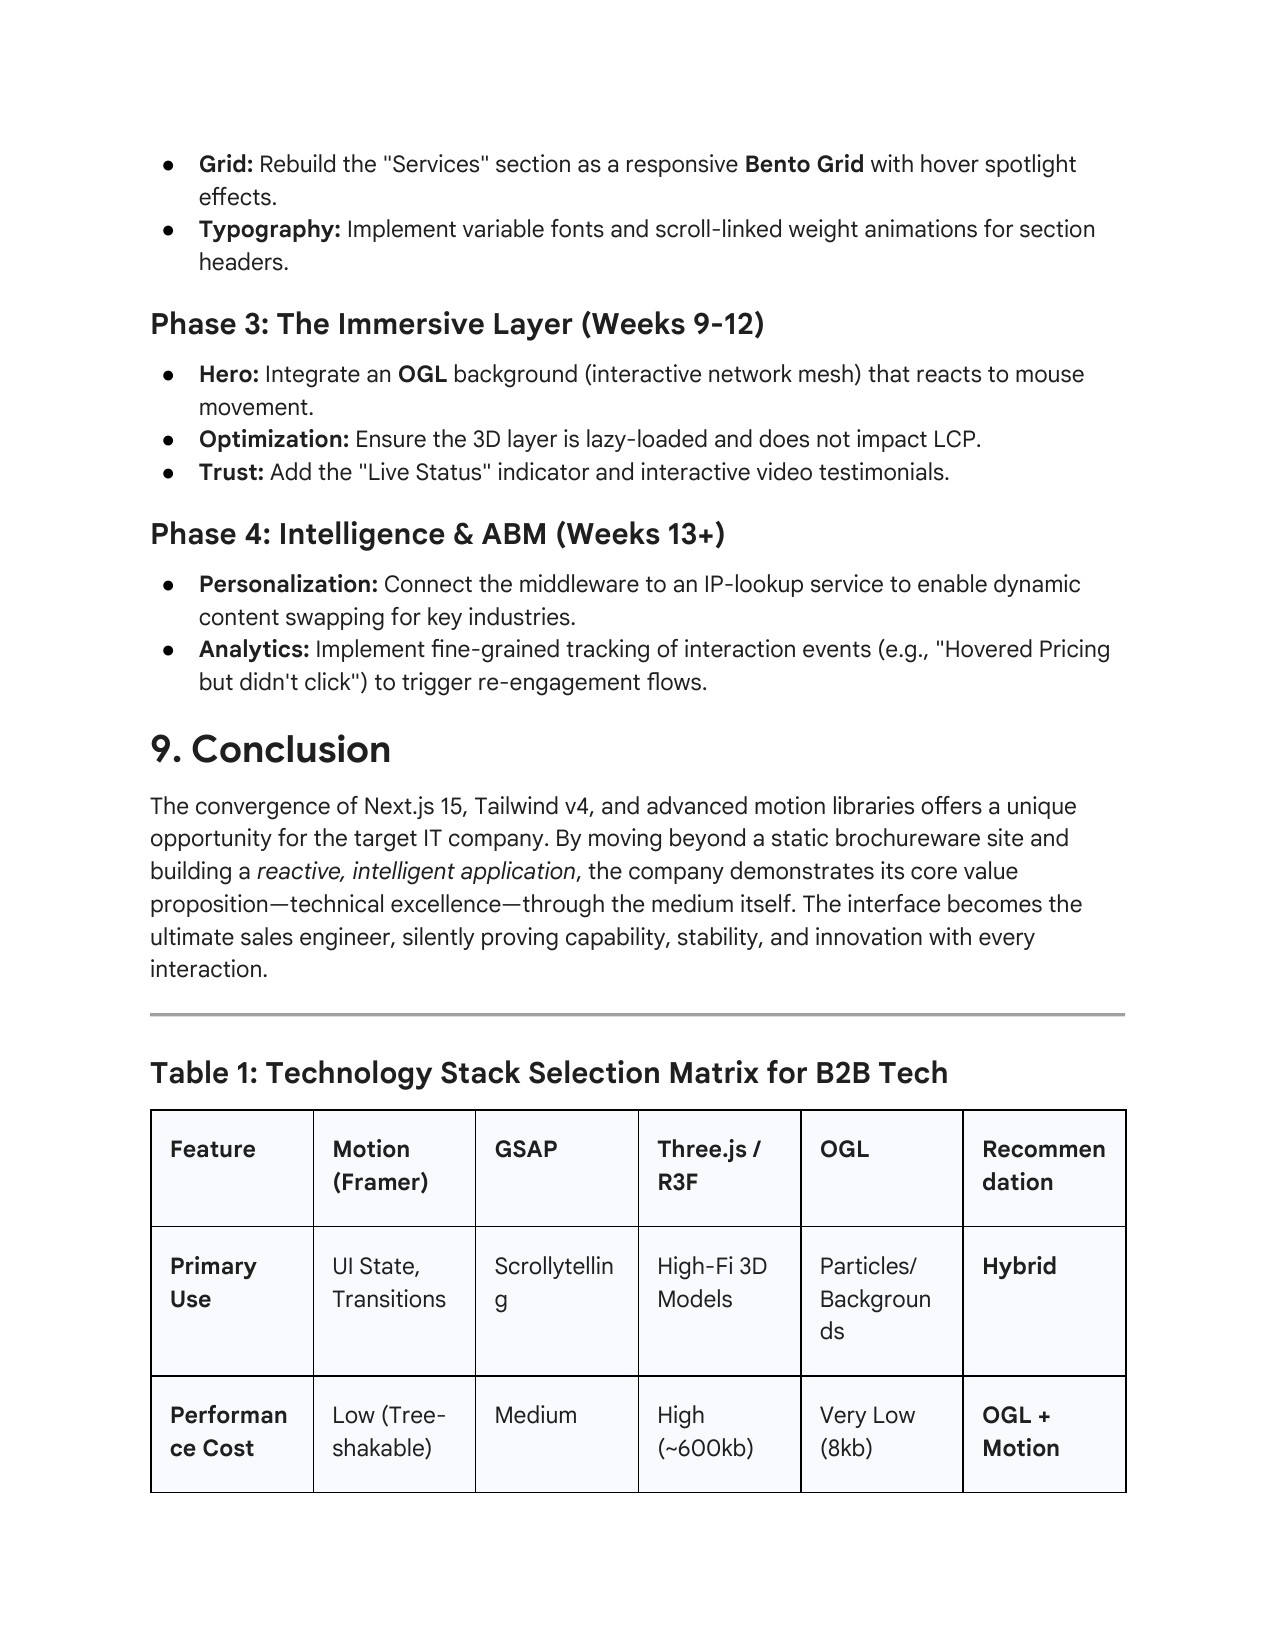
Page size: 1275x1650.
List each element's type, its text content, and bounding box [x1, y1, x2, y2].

table_cell Scrollytelling [476, 1227, 638, 1375]
table_cell Hybrid [964, 1227, 1125, 1375]
subtitle 9. Conclusion [150, 726, 1125, 773]
table_header Three.js / R3F [639, 1111, 800, 1226]
list Grid: Rebuild the "Services" section as a responsive Bento Grid with hover spotlight effects. [161, 150, 1125, 211]
table_cell Performance Cost [152, 1377, 313, 1492]
list Personalization: Connect the middleware to an IP-lookup service to enable dynamic content swapping for key industries. [161, 570, 1125, 631]
text The convergence of Next.js 15, Tailwind v4, and advanced motion libraries offers a unique opportunity for the target IT company. By moving beyond a static brochureware site and building a reactive, intelligent application, the company demonstrates its core value proposition—technical excellence—through the medium itself. The interface becomes the ultimate sales engineer, silently proving capability, stability, and innovation with every interaction. [150, 792, 1125, 984]
table_cell Particles/Backgrounds [802, 1227, 962, 1375]
table_cell Medium [476, 1377, 638, 1492]
list Analytics: Implement fine-grained tracking of interaction events (e.g., "Hovered Pricing but didn't click") to trigger re-engagement flows. [161, 635, 1125, 697]
table_cell High (~600kb) [639, 1377, 800, 1492]
table_cell OGL + Motion [964, 1377, 1125, 1492]
table_cell Very Low (8kb) [802, 1377, 962, 1492]
list Optimization: Ensure the 3D layer is lazy-loaded and does not impact LCP. [161, 425, 1125, 454]
table_header OGL [802, 1111, 962, 1226]
subtitle Table 1: Technology Stack Selection Matrix for B2B Tech [150, 1017, 1125, 1091]
list Trust: Add the "Live Status" indicator and interactive video testimonials. [161, 458, 1125, 487]
table_header Recommendation [964, 1111, 1125, 1226]
table_header GSAP [476, 1111, 638, 1226]
table_cell High-Fi 3D Models [639, 1227, 800, 1375]
subtitle Phase 4: Intelligence & ABM (Weeks 13+) [150, 516, 1125, 552]
list Hero: Integrate an OGL background (interactive network mesh) that reacts to mouse movement. [161, 360, 1125, 421]
list Typography: Implement variable fonts and scroll-linked weight animations for section headers. [161, 215, 1125, 277]
table_header Motion (Framer) [314, 1111, 475, 1226]
table_cell Low (Tree-shakable) [314, 1377, 475, 1492]
table_cell Primary Use [152, 1227, 313, 1375]
subtitle Phase 3: The Immersive Layer (Weeks 9-12) [150, 306, 1125, 342]
table_cell UI State, Transitions [314, 1227, 475, 1375]
table_header Feature [152, 1111, 313, 1226]
